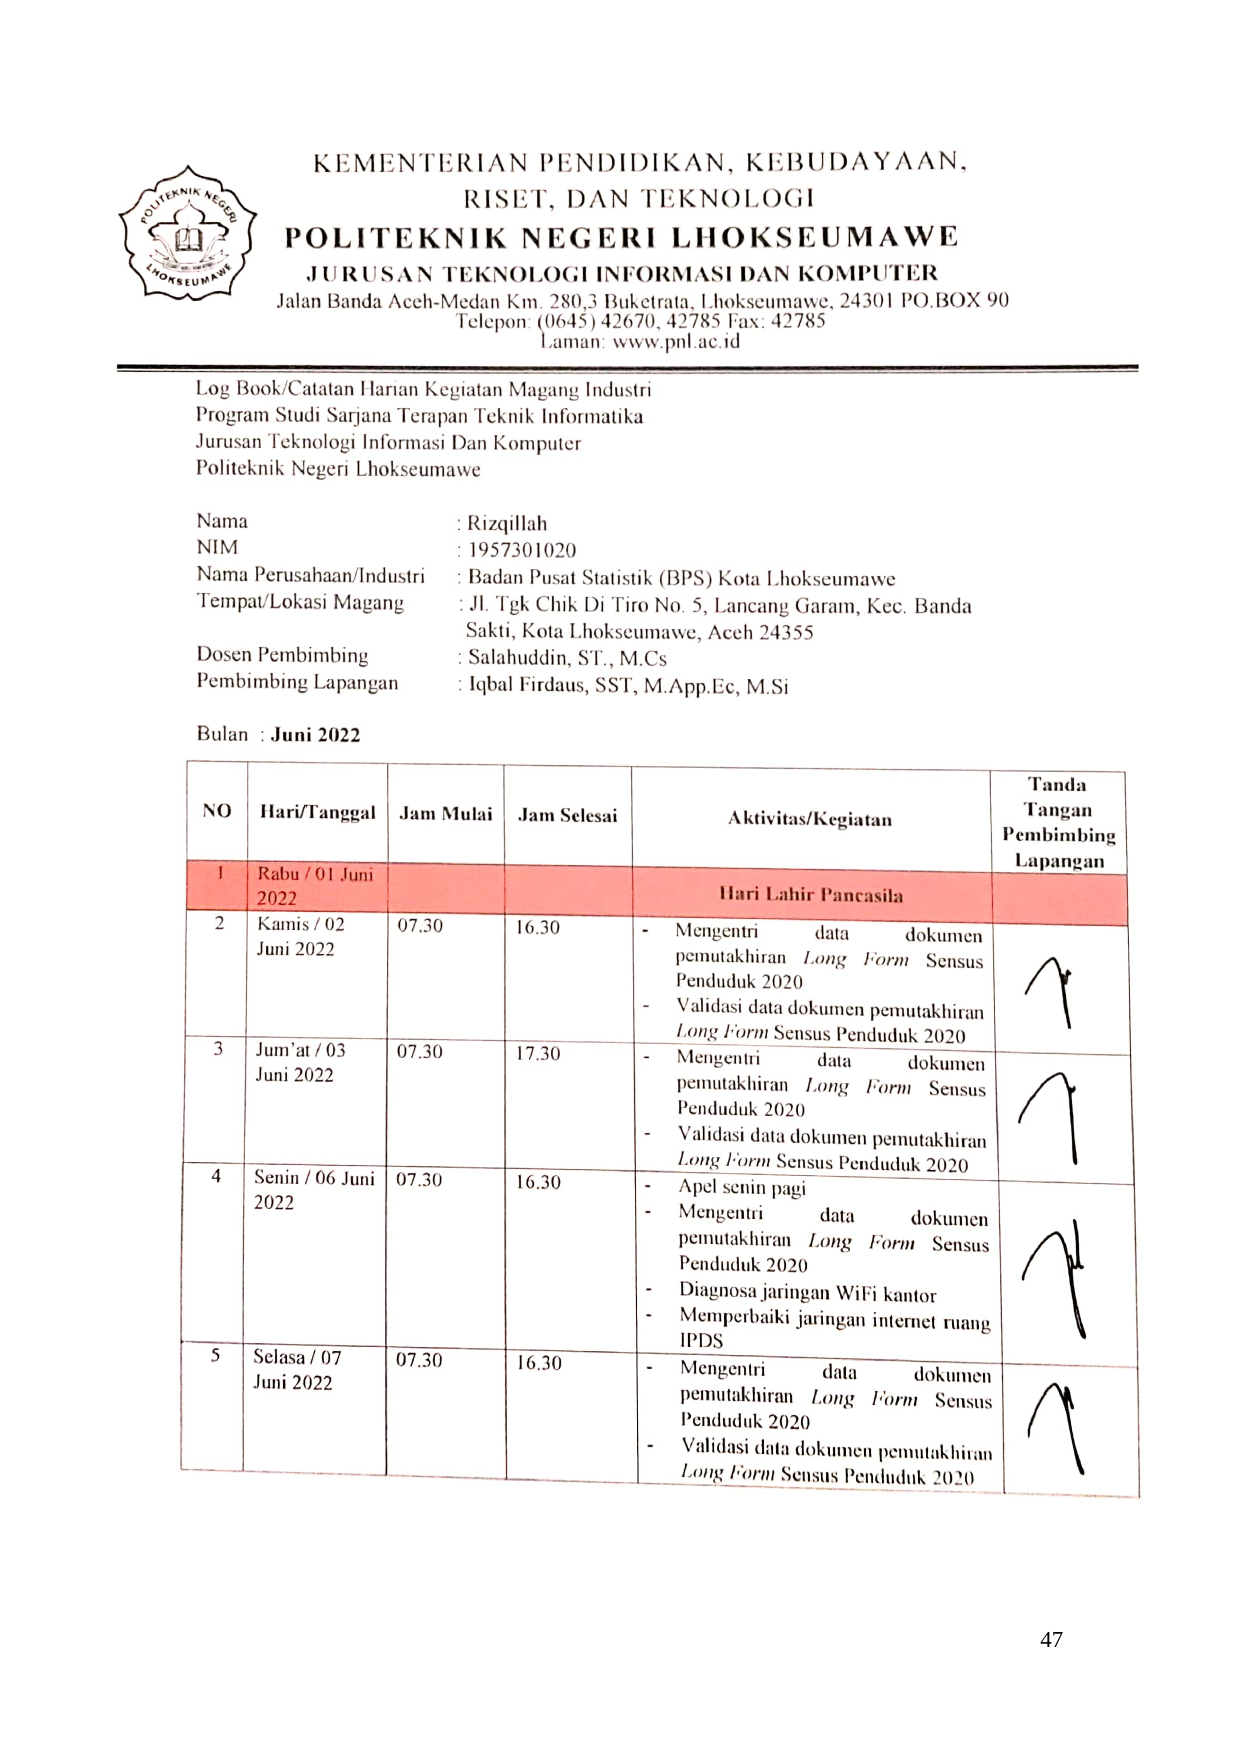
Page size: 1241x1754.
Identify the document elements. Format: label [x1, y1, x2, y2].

picture [103, 143, 1150, 1514]
